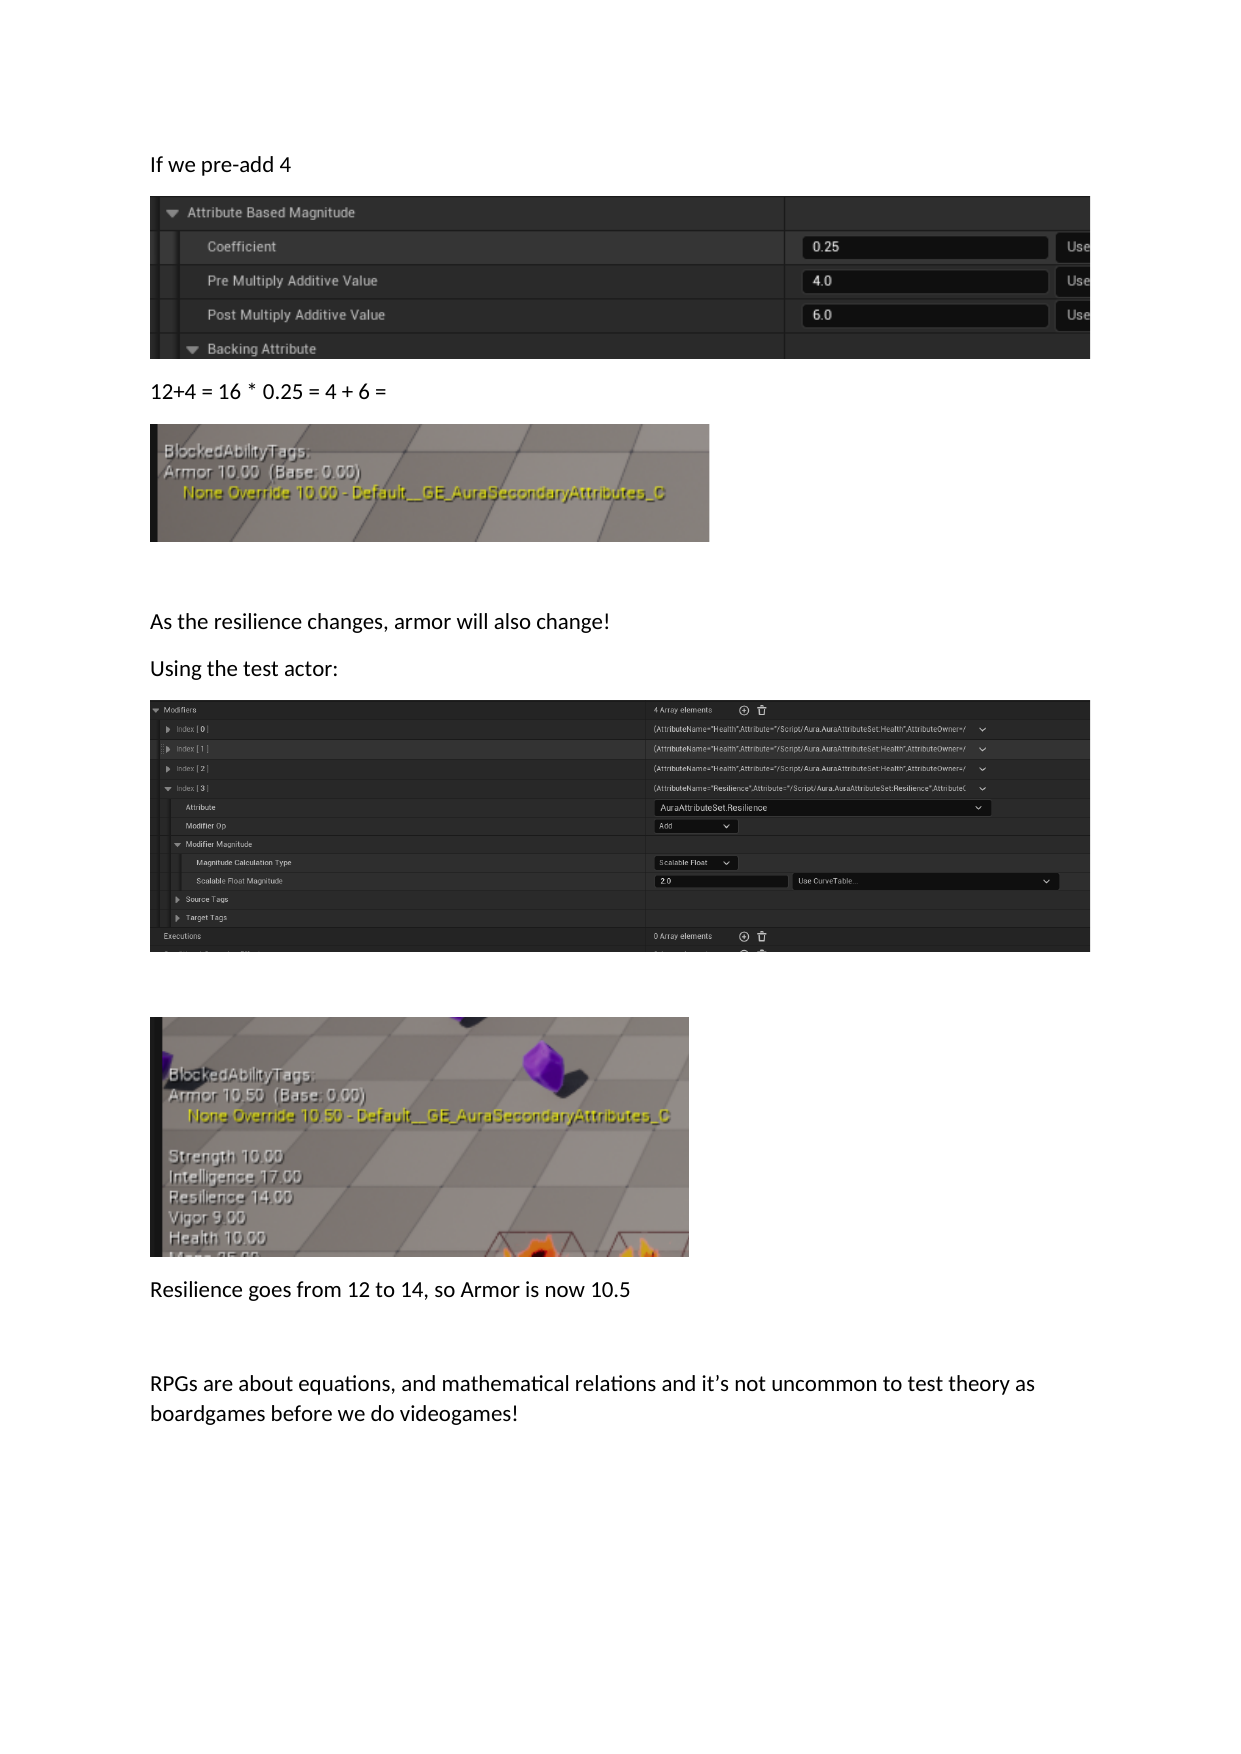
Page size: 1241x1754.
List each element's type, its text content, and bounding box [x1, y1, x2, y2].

picture [150, 424, 710, 542]
picture [150, 1017, 689, 1257]
text If we pre-add 4 [150, 150, 1090, 178]
picture [150, 196, 1091, 359]
text Resilience goes from 12 to 14, so Armor is now 10.5 [150, 1276, 1090, 1303]
text RPGs are about equations, and mathematical relations and it’s not uncommon to test theory as boardgames before we do videogames! [150, 1369, 1090, 1427]
picture [150, 700, 1091, 952]
text 12+4 = 16 * 0.25 = 4 + 6 = [150, 377, 1090, 405]
text Using the test actor: [150, 654, 1090, 682]
text As the resilience changes, armor will also change! [150, 607, 1090, 635]
